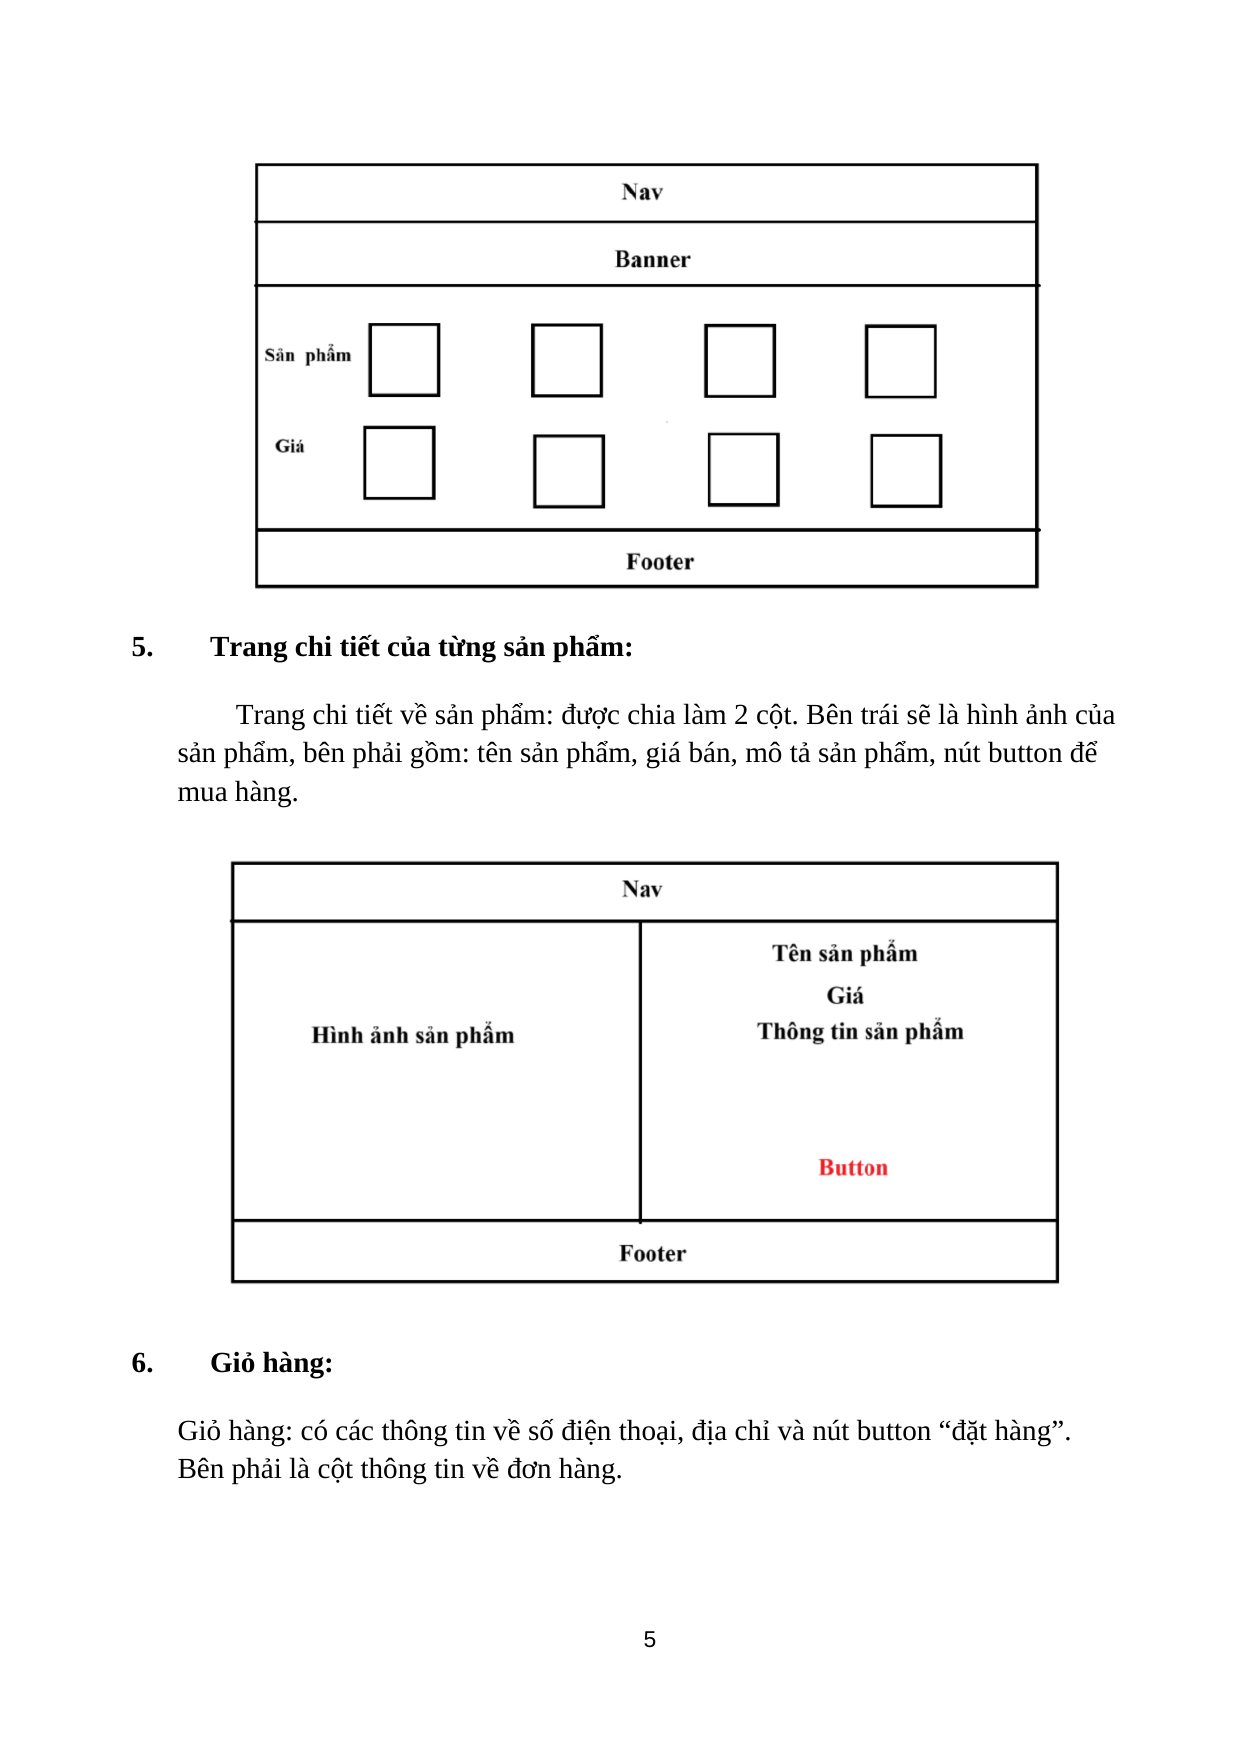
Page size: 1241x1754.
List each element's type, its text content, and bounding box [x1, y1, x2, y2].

list Trang chi tiết của từng sản phẩm: [131, 629, 1122, 663]
picture [213, 841, 1086, 1313]
picture [237, 147, 1062, 597]
list Giỏ hàng: có các thông tin về số điện thoại, địa chỉ và nút button “đặt hàng”. Bên phải là cột thông tin về đơn hàng. [177, 1413, 1122, 1485]
list Giỏ hàng: [131, 1345, 1122, 1379]
list Trang chi tiết về sản phẩm: được chia làm 2 cột. Bên trái sẽ là hình ảnh của sản phẩm, bên phải gồm: tên sản phẩm, giá bán, mô tả sản phẩm, nút button để mua hàng. [177, 697, 1122, 808]
